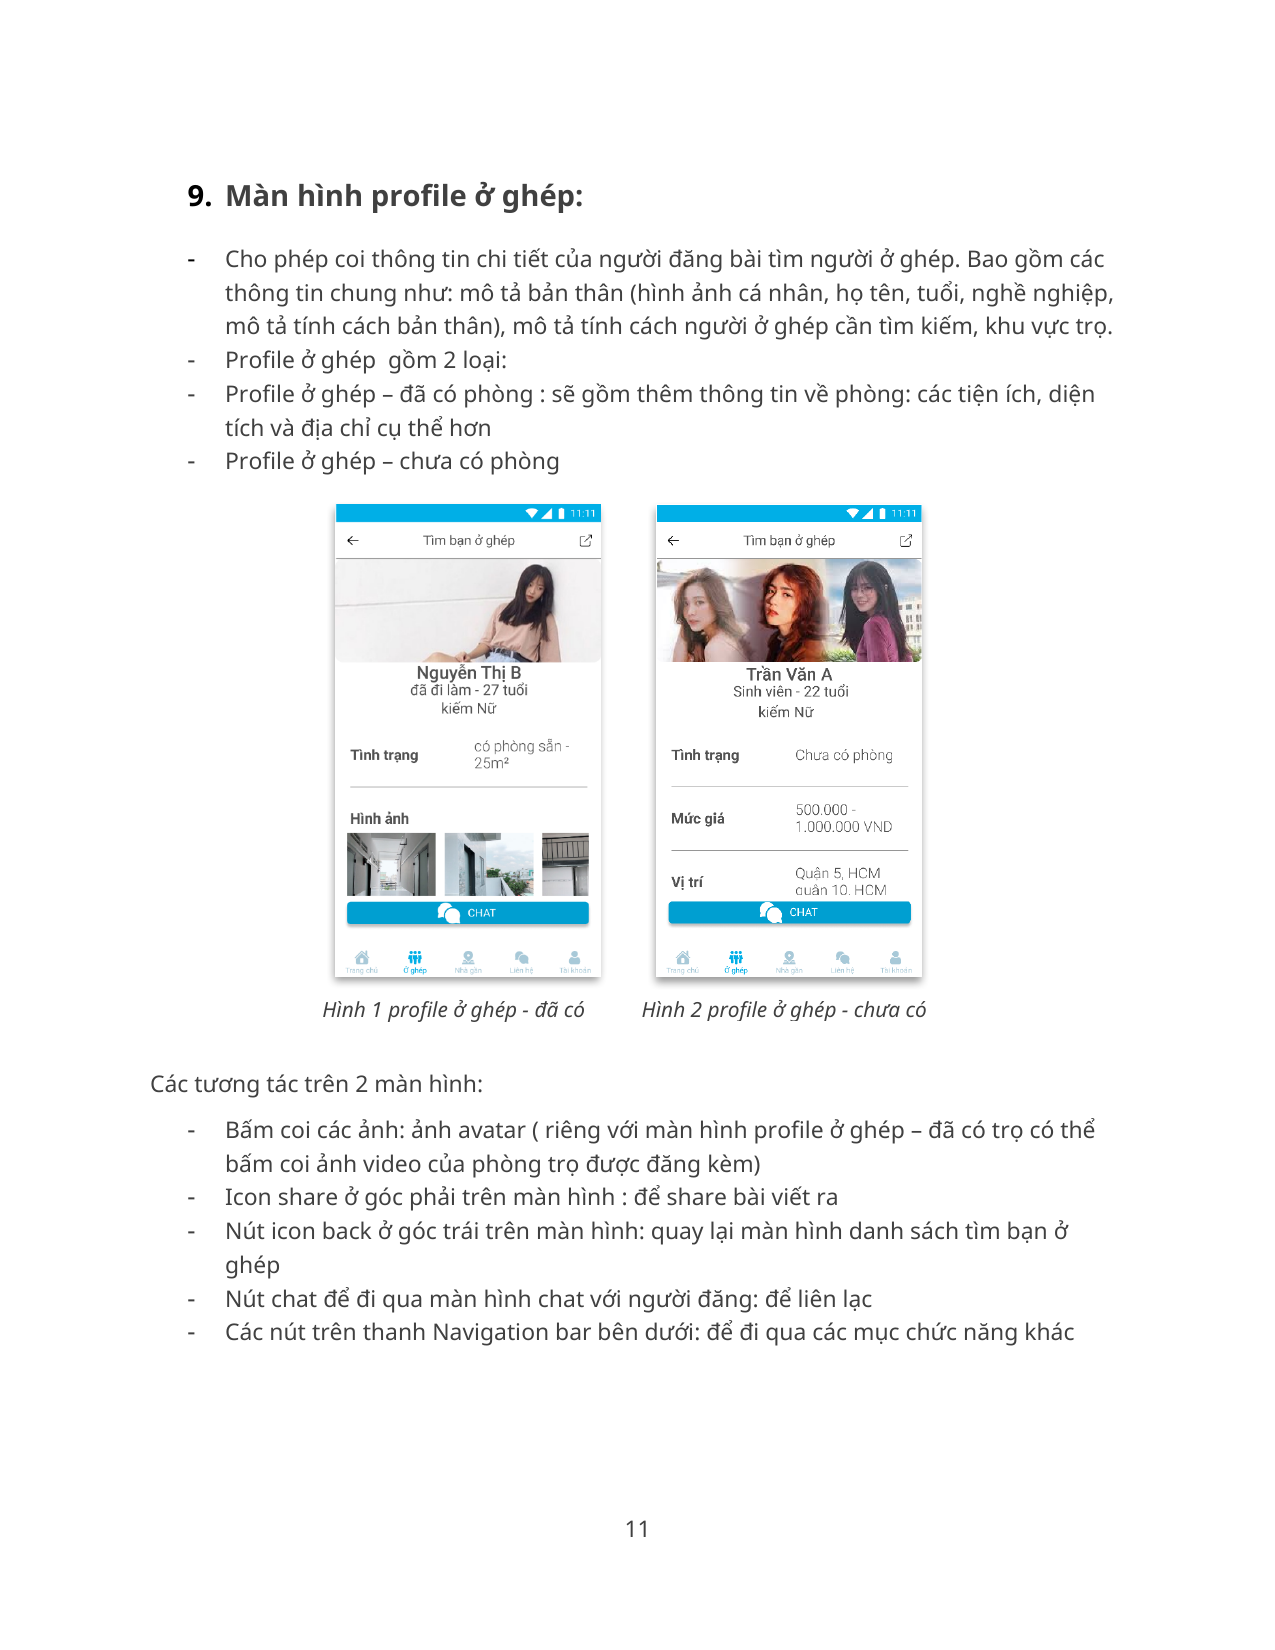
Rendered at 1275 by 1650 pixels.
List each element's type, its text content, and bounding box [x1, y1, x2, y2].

list Icon share ở góc phải trên màn hình : để share bài viết ra [187, 1181, 1125, 1213]
picture [527, 509, 536, 516]
list Cho phép coi thông tin chi tiết của người đăng bài tìm người ở ghép. Bao gồm các thông tin chung như: mô tả bản thân (hình ảnh cá nhân, họ tên, tuổi, nghề nghiệp, mô tả tính cách bản thân), mô tả tính cách người ở ghép cần tìm kiếm, khu vực trọ. [187, 243, 1125, 342]
picture [559, 509, 564, 519]
list Nút chat để đi qua màn hình chat với người đăng: để liên lạc [187, 1283, 1125, 1314]
list Các nút trên thanh Navigation bar bên dưới: để đi qua các mục chức năng khác [187, 1316, 1125, 1348]
picture [865, 511, 872, 518]
picture [543, 510, 552, 519]
subtitle Màn hình profile ở ghép: [187, 175, 1125, 215]
picture [335, 504, 601, 977]
picture [880, 509, 885, 518]
list Profile ở ghép – chưa có phòng [187, 445, 1125, 477]
list Bấm coi các ảnh: ảnh avatar ( riêng với màn hình profile ở ghép – đã có trọ có thể bấm coi ảnh video của phòng trọ được đăng kèm) [187, 1114, 1125, 1179]
list Nút icon back ở góc trái trên màn hình: quay lại màn hình danh sách tìm bạn ở ghép [187, 1215, 1125, 1280]
list Profile ở ghép gồm 2 loại: [187, 344, 1125, 375]
picture [656, 523, 922, 977]
list Profile ở ghép – đã có phòng : sẽ gồm thêm thông tin về phòng: các tiện ích, diện tích và địa chỉ cụ thể hơn [187, 378, 1125, 443]
picture [848, 509, 857, 516]
